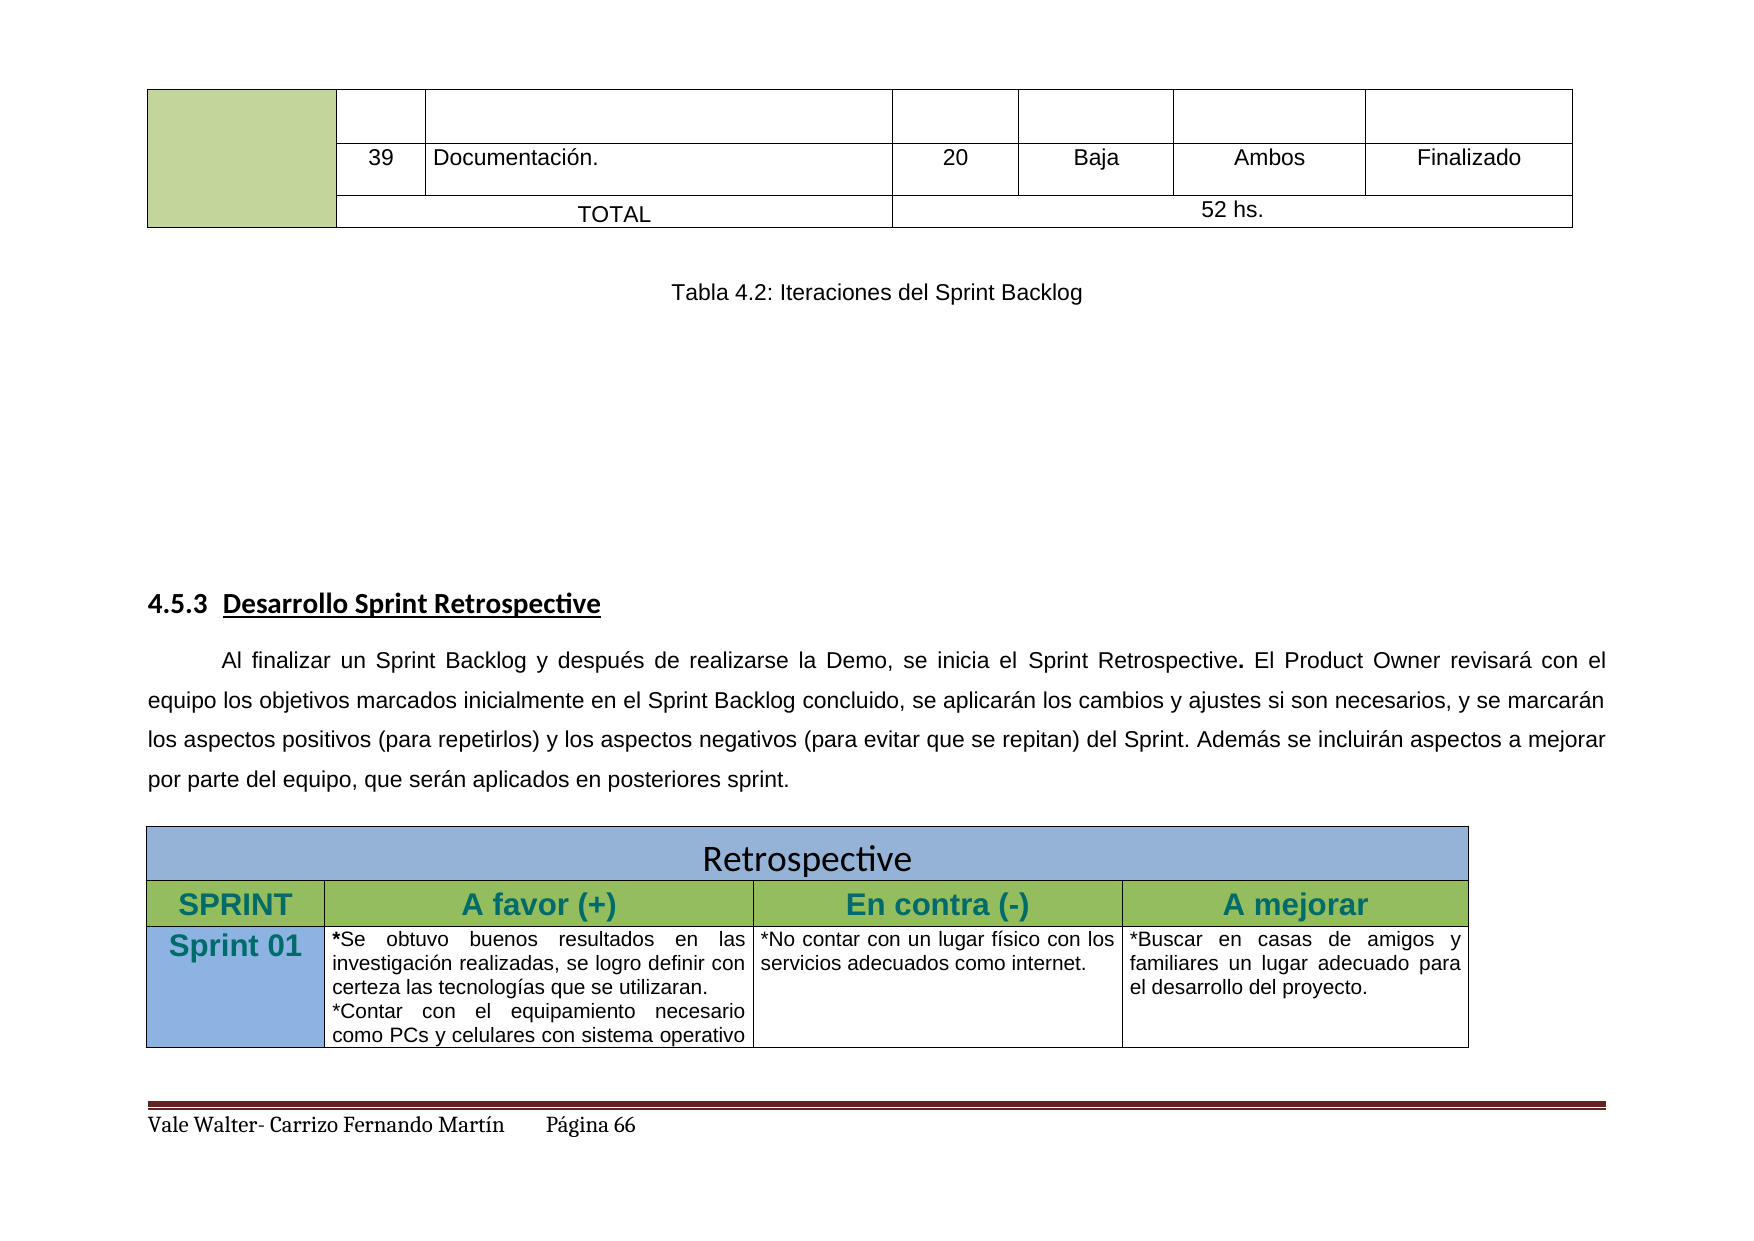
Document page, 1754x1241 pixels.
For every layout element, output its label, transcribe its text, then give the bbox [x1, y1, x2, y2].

text Al finalizar un Sprint Backlog y después de realizarse la Demo, se inicia el Sprint Retrospective. El Product Owner revisará con el equipo los objetivos marcados inicialmente en el Sprint Backlog concluido, se aplicarán los cambios y ajustes si son necesarios, y se marcarán los aspectos positivos (para repetirlos) y los aspectos negativos (para evitar que se repitan) del Sprint. Además se incluirán aspectos a mejorar por parte del equipo, que serán aplicados en posteriores sprint. [148, 647, 1606, 792]
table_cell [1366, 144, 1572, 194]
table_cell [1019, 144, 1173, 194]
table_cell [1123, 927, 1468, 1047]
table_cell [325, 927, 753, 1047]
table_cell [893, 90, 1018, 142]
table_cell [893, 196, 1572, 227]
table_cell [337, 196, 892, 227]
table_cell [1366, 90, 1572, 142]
list Desarrollo Sprint Retrospective [148, 585, 1606, 621]
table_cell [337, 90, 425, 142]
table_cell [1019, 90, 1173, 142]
text Tabla 4.2: Iteraciones del Sprint Backlog [148, 279, 1606, 305]
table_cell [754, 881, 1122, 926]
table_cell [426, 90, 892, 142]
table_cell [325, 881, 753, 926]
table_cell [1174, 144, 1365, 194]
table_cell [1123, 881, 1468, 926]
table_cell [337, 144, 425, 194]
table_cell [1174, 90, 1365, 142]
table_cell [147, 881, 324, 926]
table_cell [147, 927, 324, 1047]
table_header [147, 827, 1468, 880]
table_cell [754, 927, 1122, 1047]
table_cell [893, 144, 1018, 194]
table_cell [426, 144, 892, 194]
